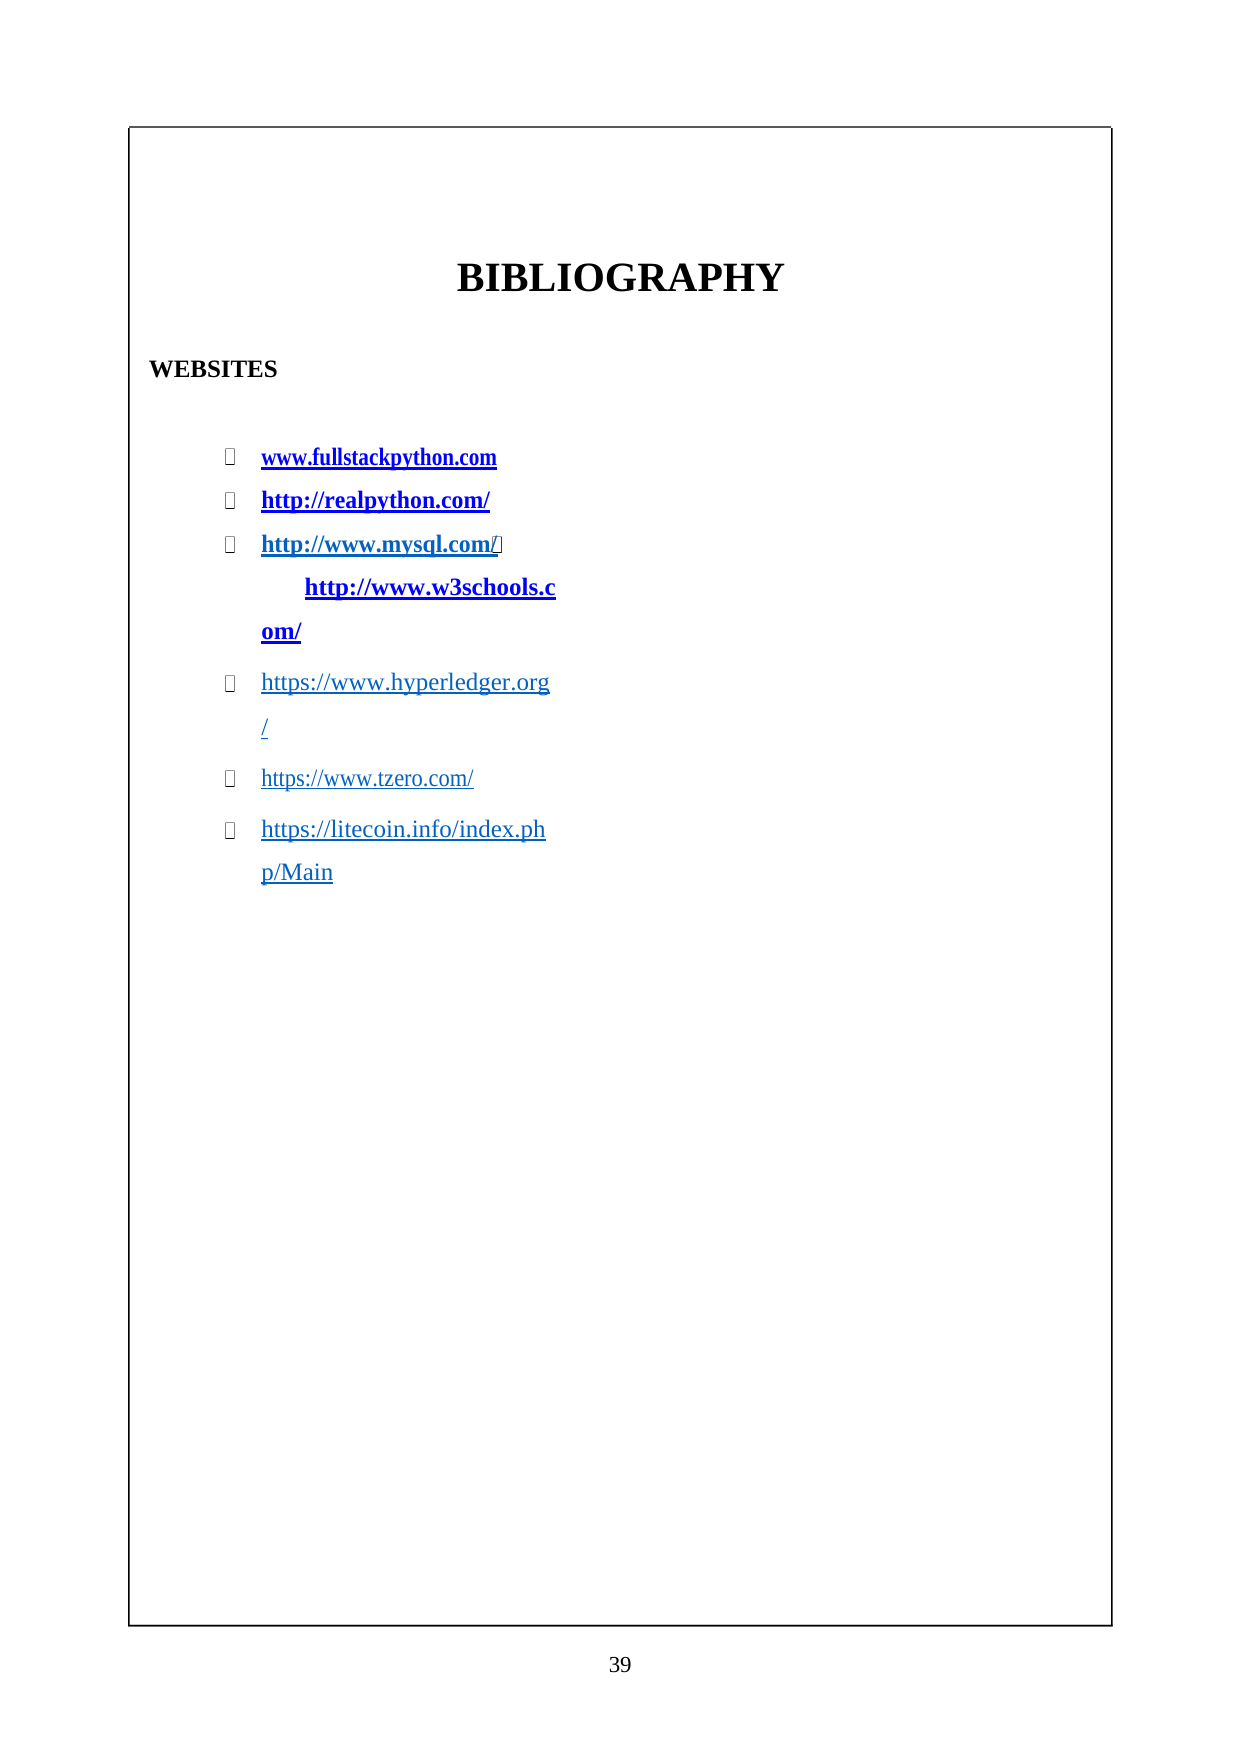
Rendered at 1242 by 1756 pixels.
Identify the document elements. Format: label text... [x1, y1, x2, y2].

picture [223, 668, 250, 697]
picture [223, 485, 250, 514]
text om/ [261, 616, 1125, 645]
text BIBLIOGRAPHY [454, 253, 787, 301]
text http://www.w3schools.c [304, 573, 1125, 601]
text https://litecoin.info/index.ph p/Main [261, 814, 548, 886]
picture [223, 529, 250, 558]
picture [223, 441, 250, 470]
text / https://www.tzero.com/ [261, 712, 476, 791]
text www.fullstackpython.com http://realpython.com/ http://www.mysql.com/ [261, 442, 548, 558]
picture [223, 815, 250, 844]
subtitle WEBSITES [148, 354, 1125, 383]
picture [223, 763, 250, 792]
text https://www.hyperledger.org [261, 667, 1125, 696]
